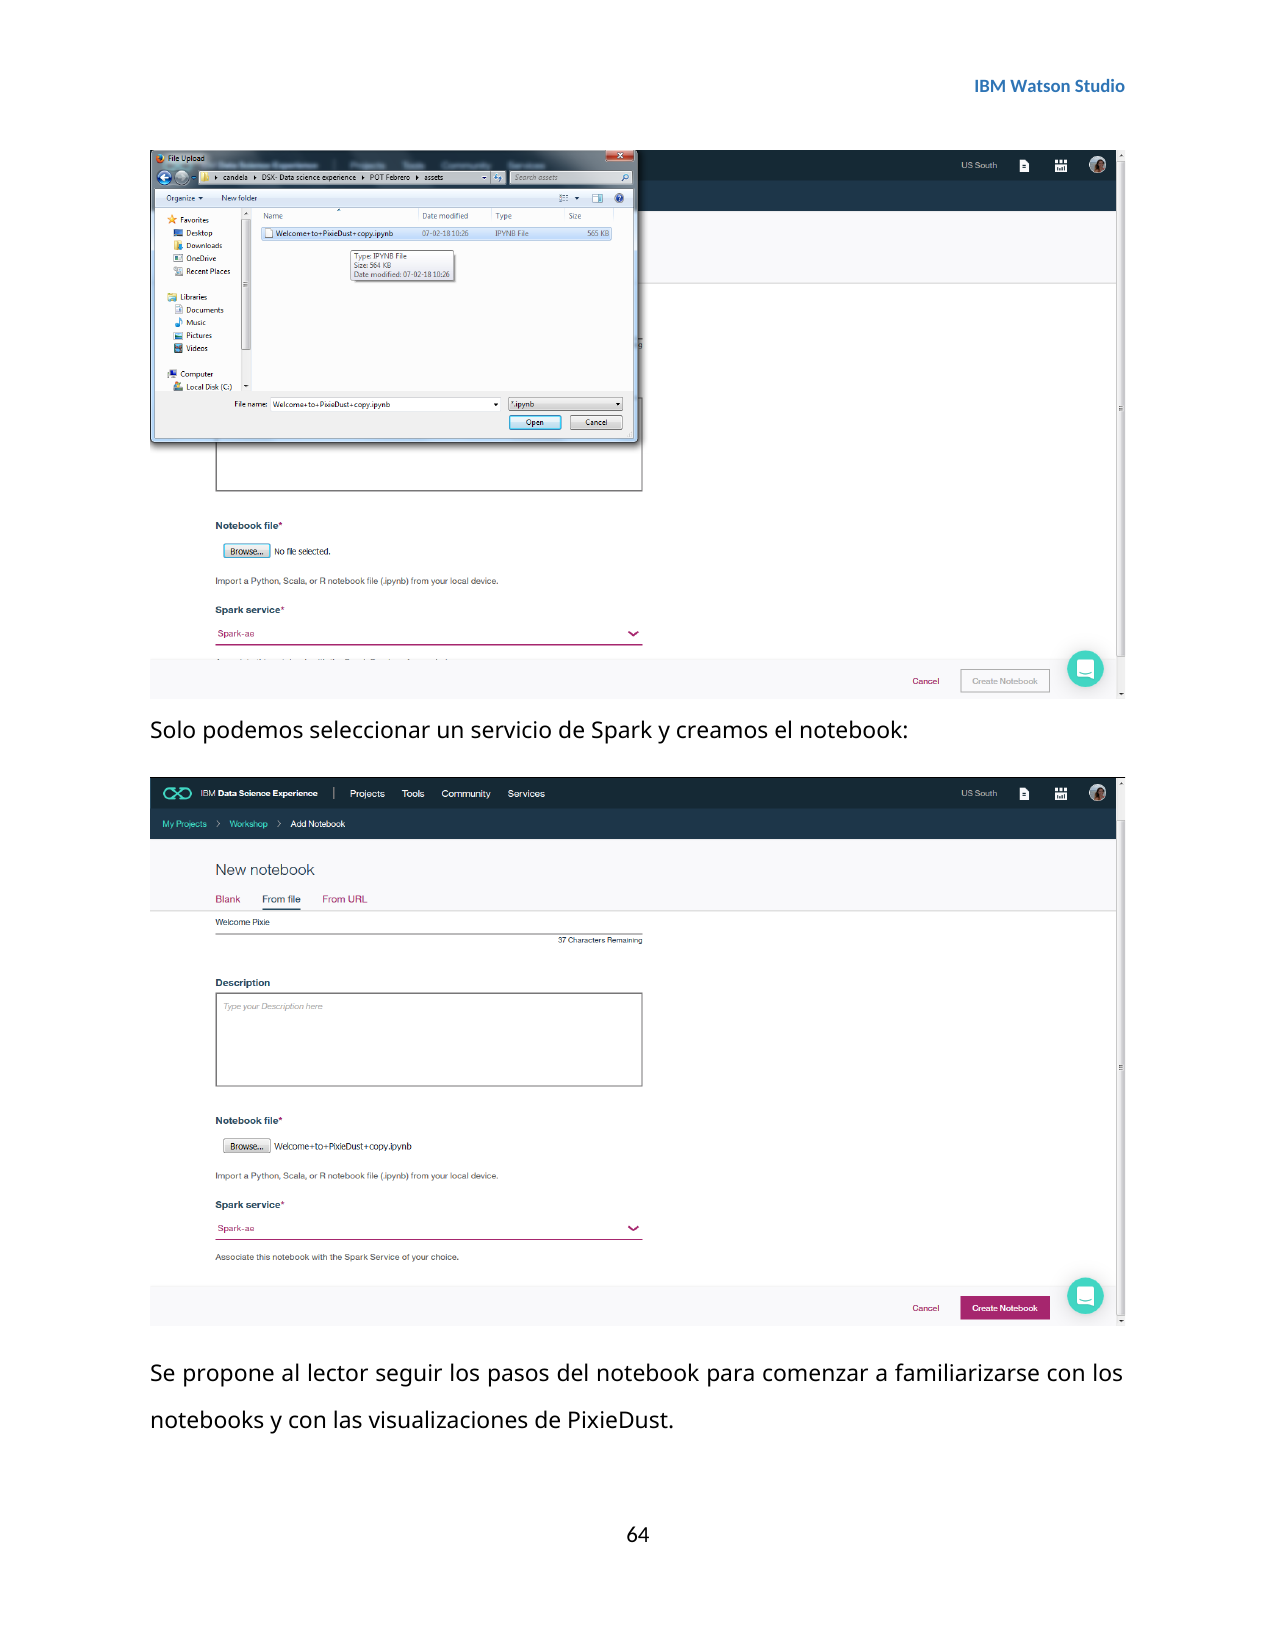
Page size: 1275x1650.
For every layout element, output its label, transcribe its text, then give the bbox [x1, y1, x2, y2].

text Se propone al lector seguir los pasos del notebook para comenzar a familiarizarse con los notebooks y con las visualizaciones de PixieDust. [150, 1357, 1125, 1435]
picture [150, 150, 1125, 699]
picture [150, 777, 1125, 1326]
text Solo podemos seleccionar un servicio de Spark y creamos el notebook: [150, 699, 1125, 745]
